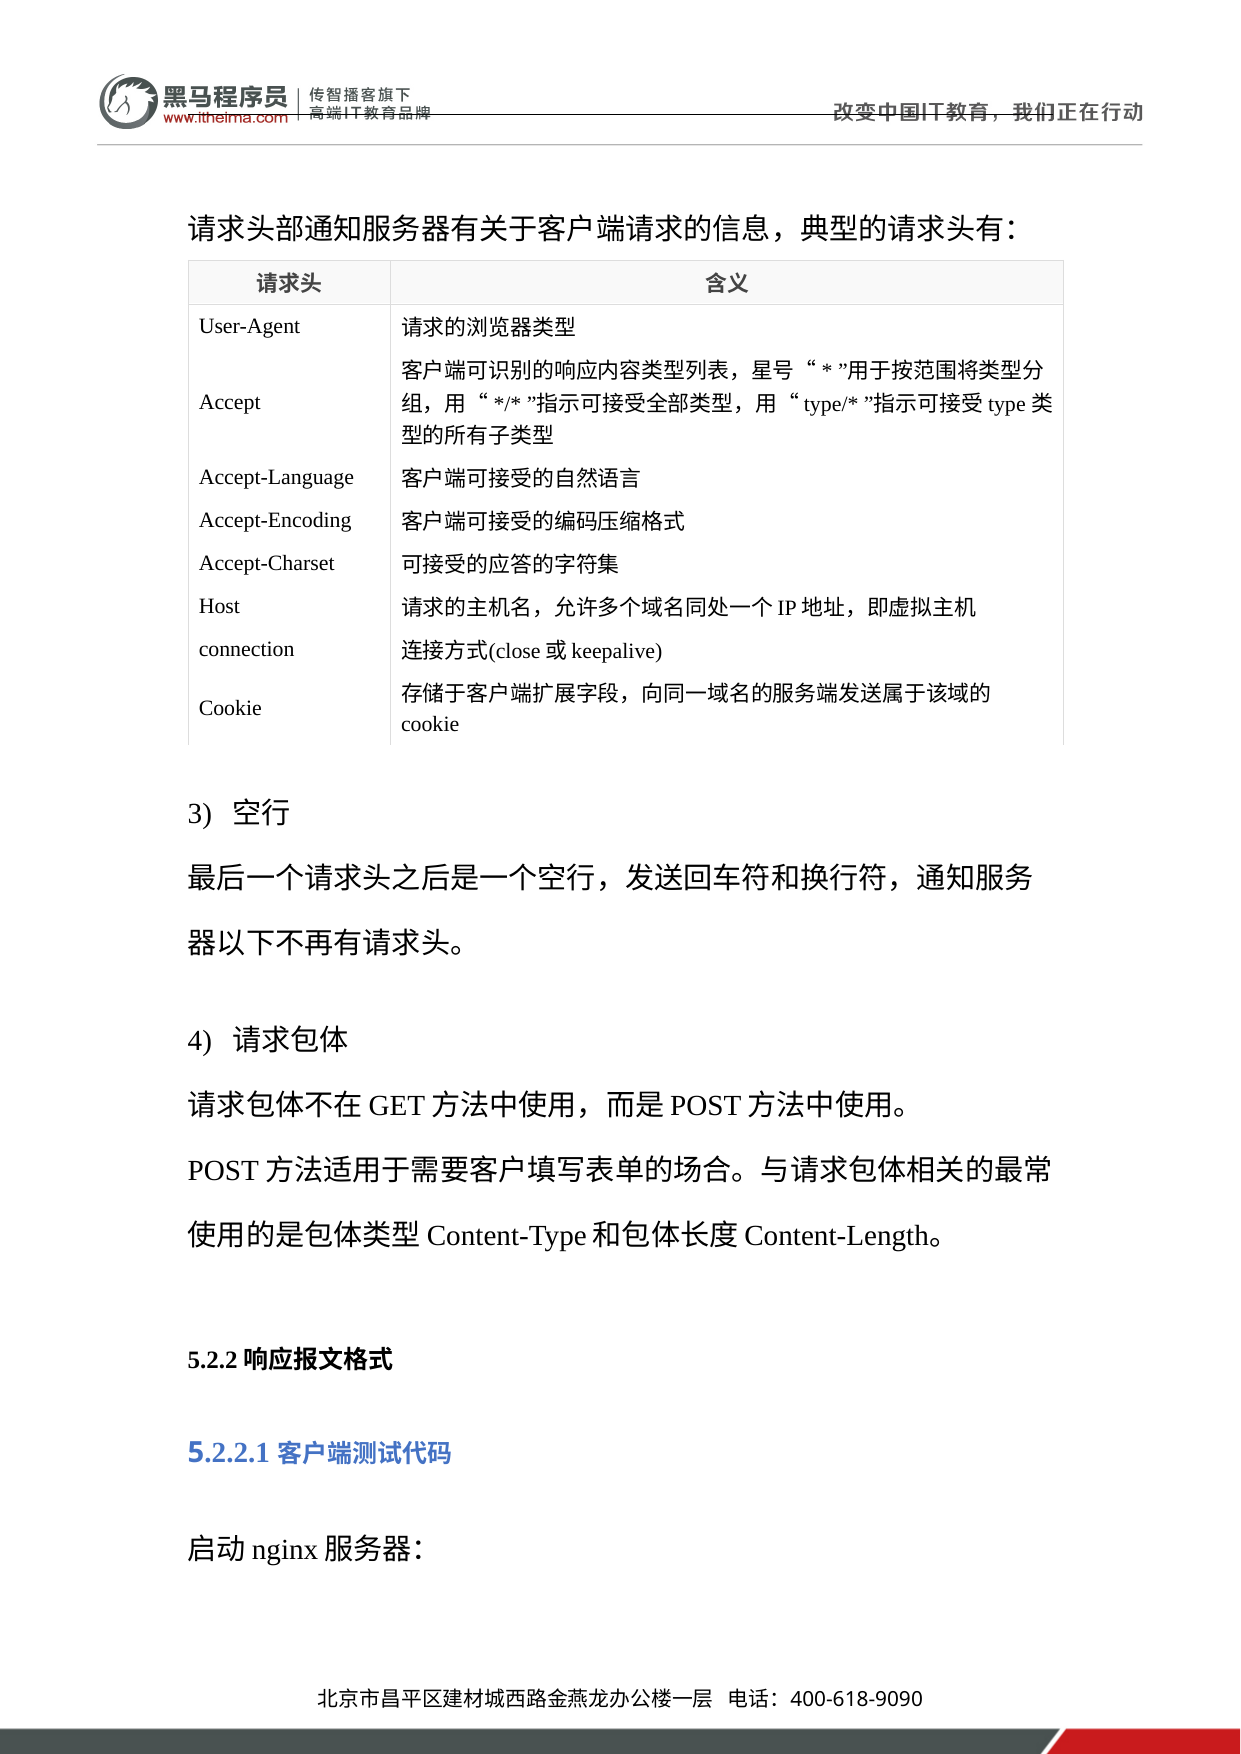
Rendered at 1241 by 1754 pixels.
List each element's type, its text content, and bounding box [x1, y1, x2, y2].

table_cell Accept-Charset [189, 541, 390, 584]
table_cell 客户端可识别的响应内容类型列表，星号“ * ”用于按范围将类型分组，用“ */* ”指示可接受全部类型，用“ type/* ”指示可接受 type 类型的所有子类型 [391, 348, 1063, 455]
table_header 请求头 [189, 261, 390, 303]
text 5.2.2.1 客户端测试代码 [187, 1419, 1053, 1484]
table_cell Host [189, 584, 390, 627]
table_cell 客户端可接受的自然语言 [391, 455, 1063, 498]
table_cell Cookie [189, 670, 390, 745]
picture [0, 3, 1241, 153]
text 最后一个请求头之后是一个空行，发送回车符和换行符，通知服务器以下不再有请求头。 [187, 843, 1053, 973]
text 启动nginx服务器： [187, 1514, 1053, 1579]
table_header 含义 [391, 261, 1063, 303]
table_cell User-Agent [189, 305, 390, 347]
table_cell 请求的主机名，允许多个域名同处一个IP 地址，即虚拟主机 [391, 584, 1063, 627]
table_cell Accept-Encoding [189, 498, 390, 541]
table_cell 可接受的应答的字符集 [391, 541, 1063, 584]
text 请求包体不在GET方法中使用，而是POST方法中使用。 [187, 1070, 1053, 1135]
text POST方法适用于需要客户填写表单的场合。与请求包体相关的最常使用的是包体类型Content-Type和包体长度Content-Length。 [187, 1135, 1053, 1265]
subtitle 5.2.2 响应报文格式 [187, 1325, 1053, 1390]
table_cell Accept-Language [189, 455, 390, 498]
text 请求头部通知服务器有关于客户端请求的信息，典型的请求头有： [187, 194, 1053, 259]
table_cell 连接方式(close或keepalive) [391, 627, 1063, 670]
list 请求包体 [187, 1005, 1053, 1070]
table_cell 客户端可接受的编码压缩格式 [391, 498, 1063, 541]
list 空行 [187, 778, 1053, 843]
table_cell connection [189, 627, 390, 670]
picture [0, 1669, 1241, 1754]
table_cell 请求的浏览器类型 [391, 305, 1063, 347]
table_cell Accept [189, 348, 390, 455]
table_cell 存储于客户端扩展字段，向同一域名的服务端发送属于该域的cookie [391, 670, 1063, 745]
